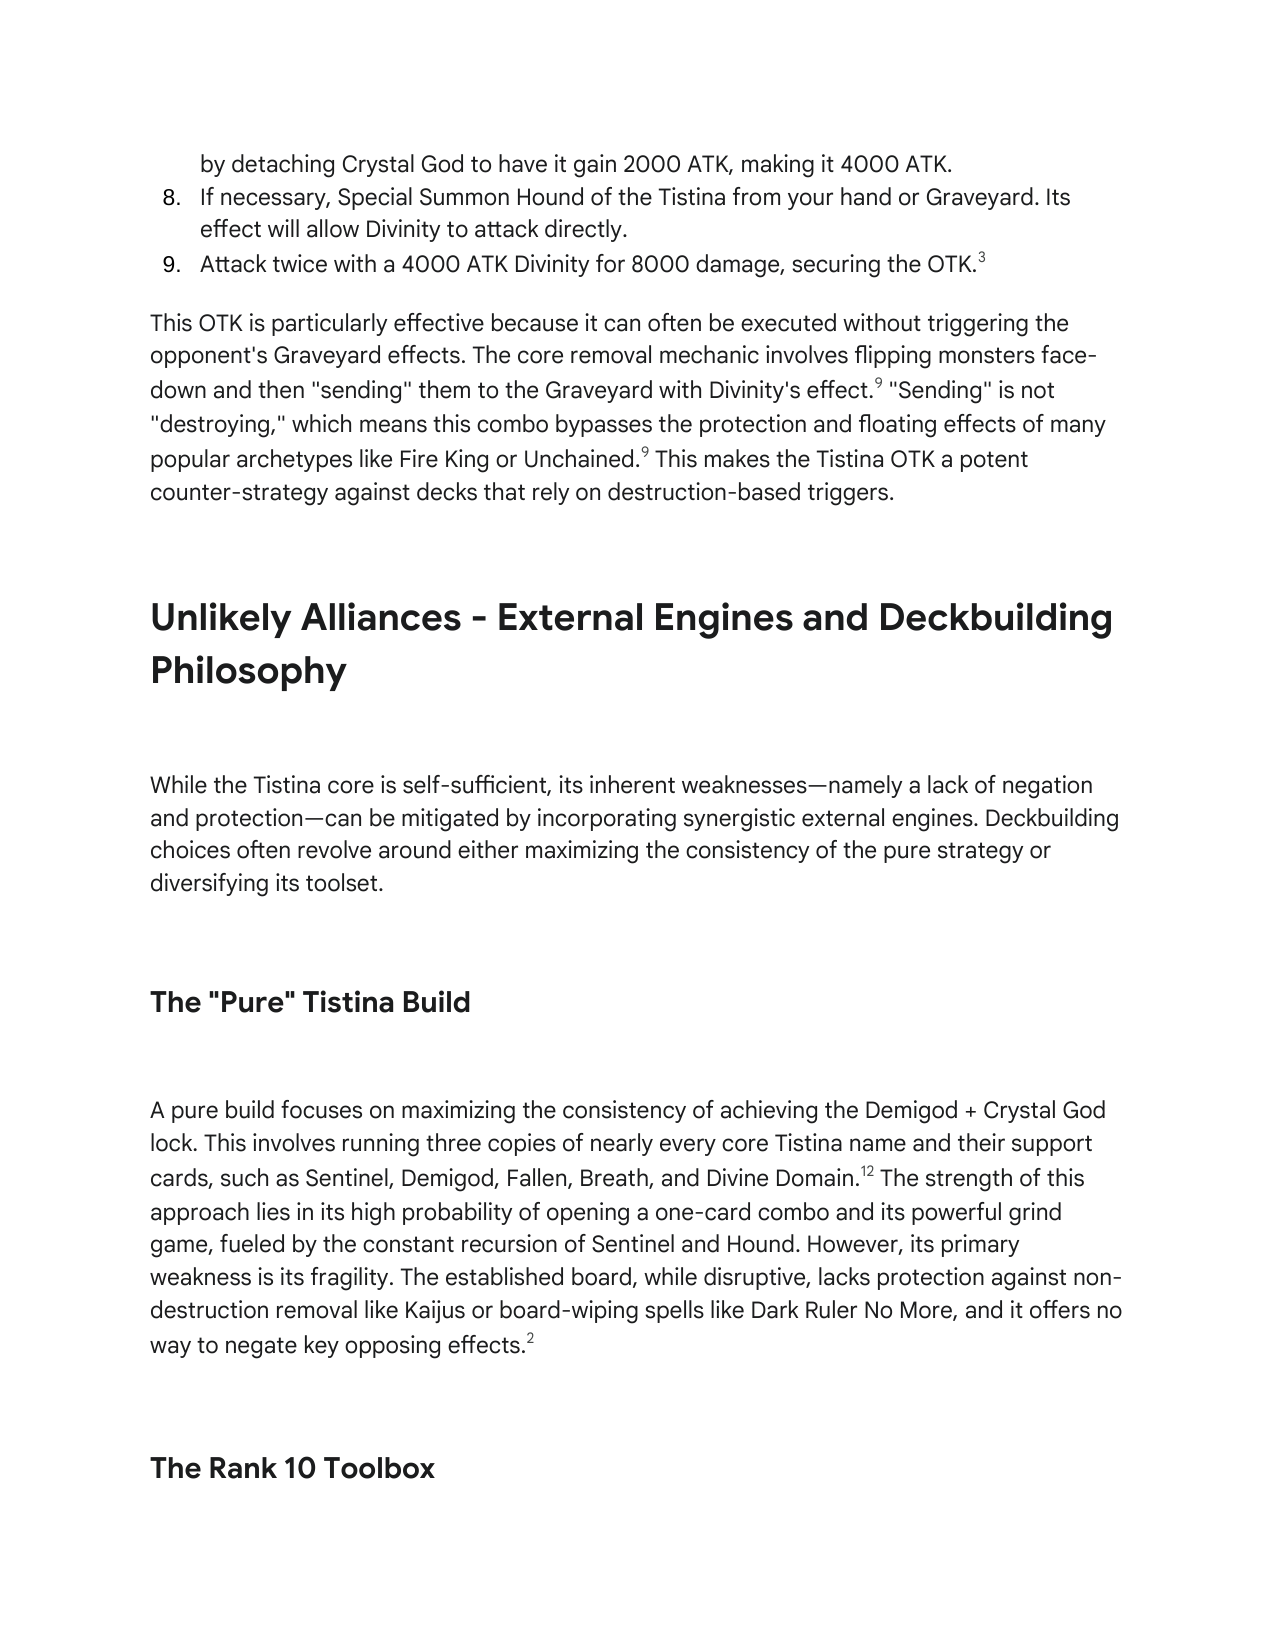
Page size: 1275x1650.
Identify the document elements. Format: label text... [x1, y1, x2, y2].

list If necessary, Special Summon Hound of the Tistina from your hand or Graveyard. Its effect will allow Divinity to attack directly. [162, 183, 1125, 244]
text A pure build focuses on maximizing the consistency of achieving the Demigod + Crystal God lock. This involves running three copies of nearly every core Tistina name and their support cards, such as Sentinel, Demigod, Fallen, Breath, and Divine Domain.12 The strength of this approach lies in its high probability of opening a one-card combo and its powerful grind game, fueled by the constant recursion of Sentinel and Hound. However, its primary weakness is its fragility. The established board, while disruptive, lacks protection against non-destruction removal like Kaijus or board-wiping spells like Dark Ruler No More, and it offers no way to negate key opposing effects.2 [150, 1097, 1125, 1360]
subtitle The "Pure" Tistina Build [150, 985, 1125, 1021]
text This OTK is particularly effective because it can often be executed without triggering the opponent's Graveyard effects. The core removal mechanic involves flipping monsters face-down and then "sending" them to the Graveyard with Divinity's effect.9 "Sending" is not "destroying," which means this combo bypasses the protection and floating effects of many popular archetypes like Fire King or Unchained.9 This makes the Tistina OTK a potent counter-strategy against decks that rely on destruction-based triggers. [150, 309, 1125, 507]
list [162, 150, 1125, 179]
subtitle The Rank 10 Toolbox [150, 1450, 1125, 1487]
list Attack twice with a 4000 ATK Divinity for 8000 damage, securing the OTK.3 [162, 248, 1125, 279]
text While the Tistina core is self-sufficient, its inherent weaknesses—namely a lack of negation and protection—can be mitigated by incorporating synergistic external engines. Deckbuilding choices often revolve around either maximizing the consistency of the pure strategy or diversifying its toolset. [150, 771, 1125, 898]
subtitle Unlikely Alliances - External Engines and Deckbuilding Philosophy [150, 594, 1125, 694]
